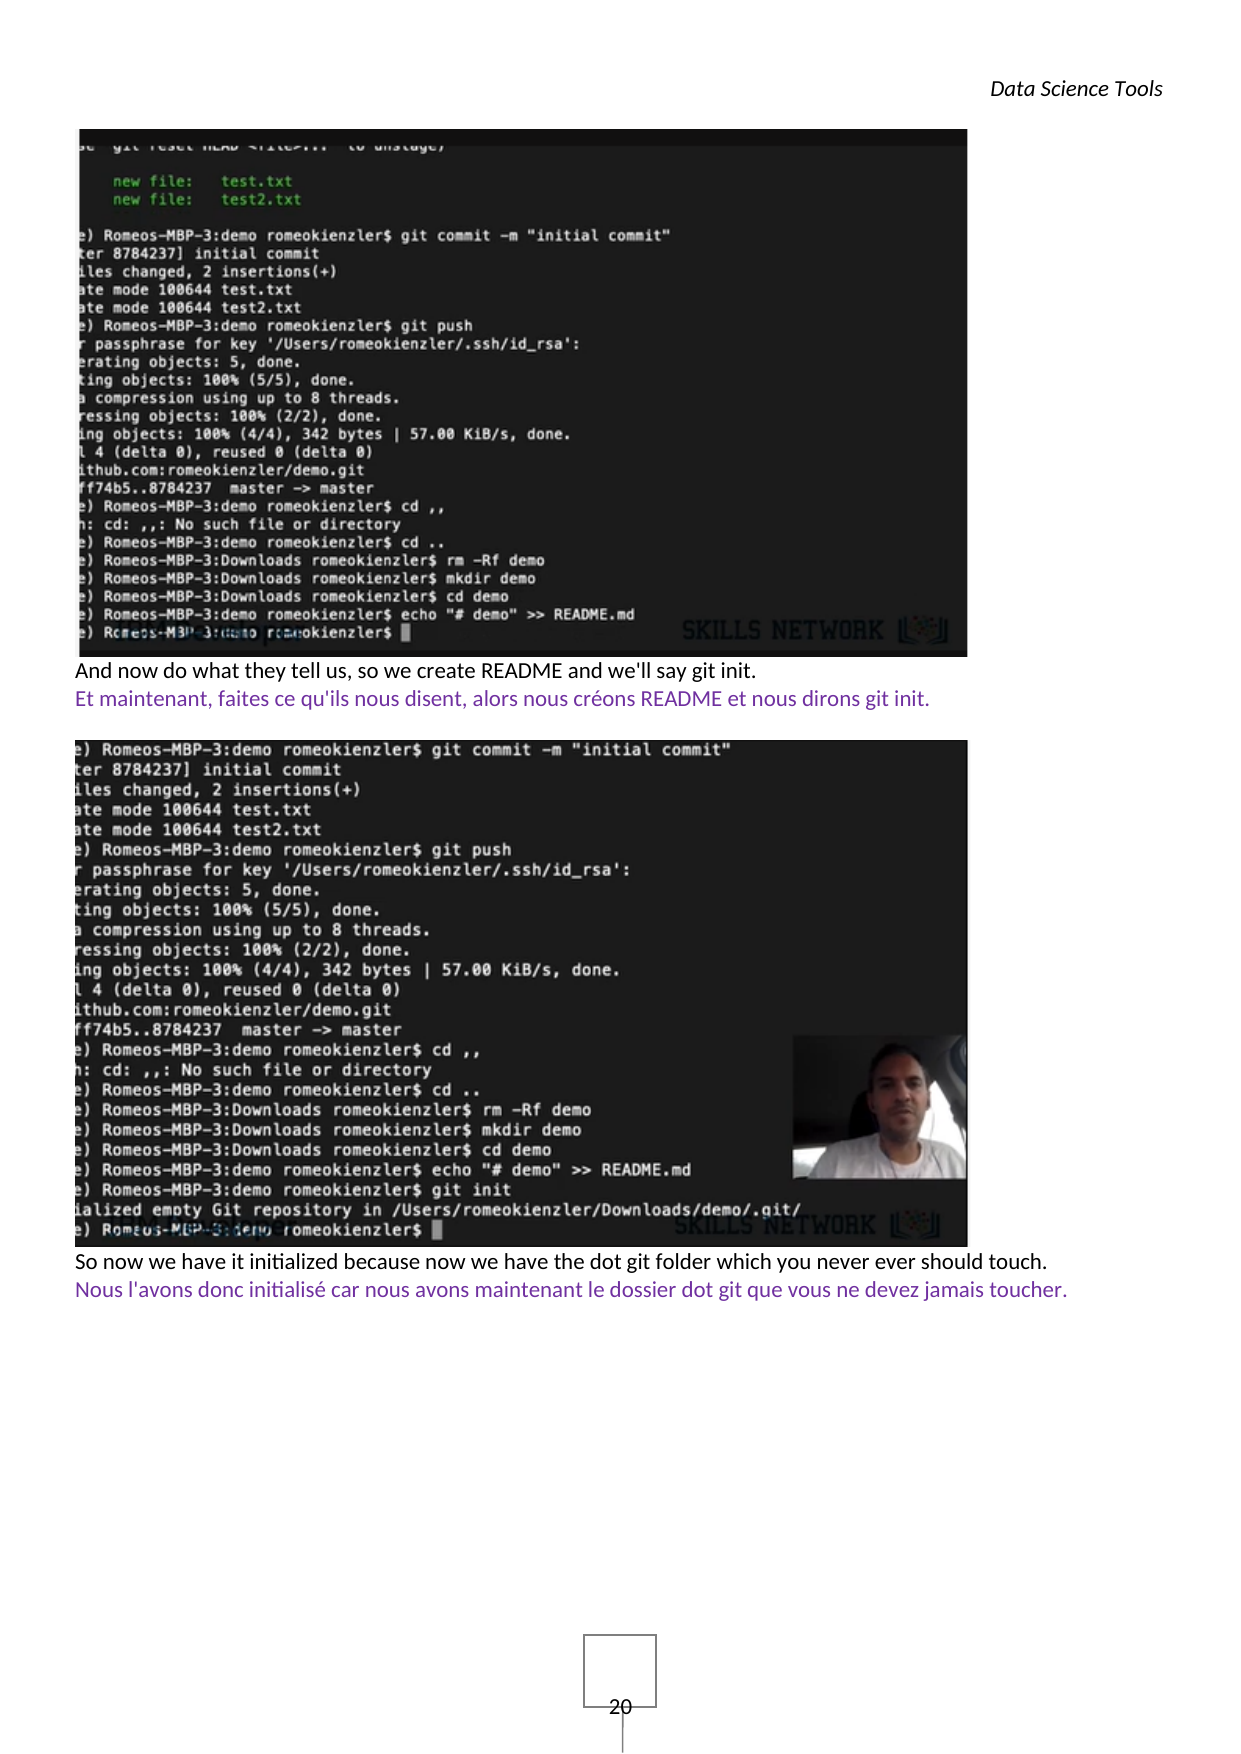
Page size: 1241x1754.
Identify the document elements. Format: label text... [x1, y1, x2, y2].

text And now do what they tell us, so we create README and we'll say git init. [75, 656, 1165, 684]
picture [75, 129, 968, 657]
text Et maintenant, faites ce qu'ils nous disent, alors nous créons README et nous dirons git init. [75, 684, 1165, 712]
text So now we have it initialized because now we have the dot git folder which you never ever should touch. [75, 1247, 1165, 1275]
picture [75, 740, 971, 1247]
text Nous l'avons donc initialisé car nous avons maintenant le dossier dot git que vous ne devez jamais toucher. [75, 1275, 1165, 1303]
